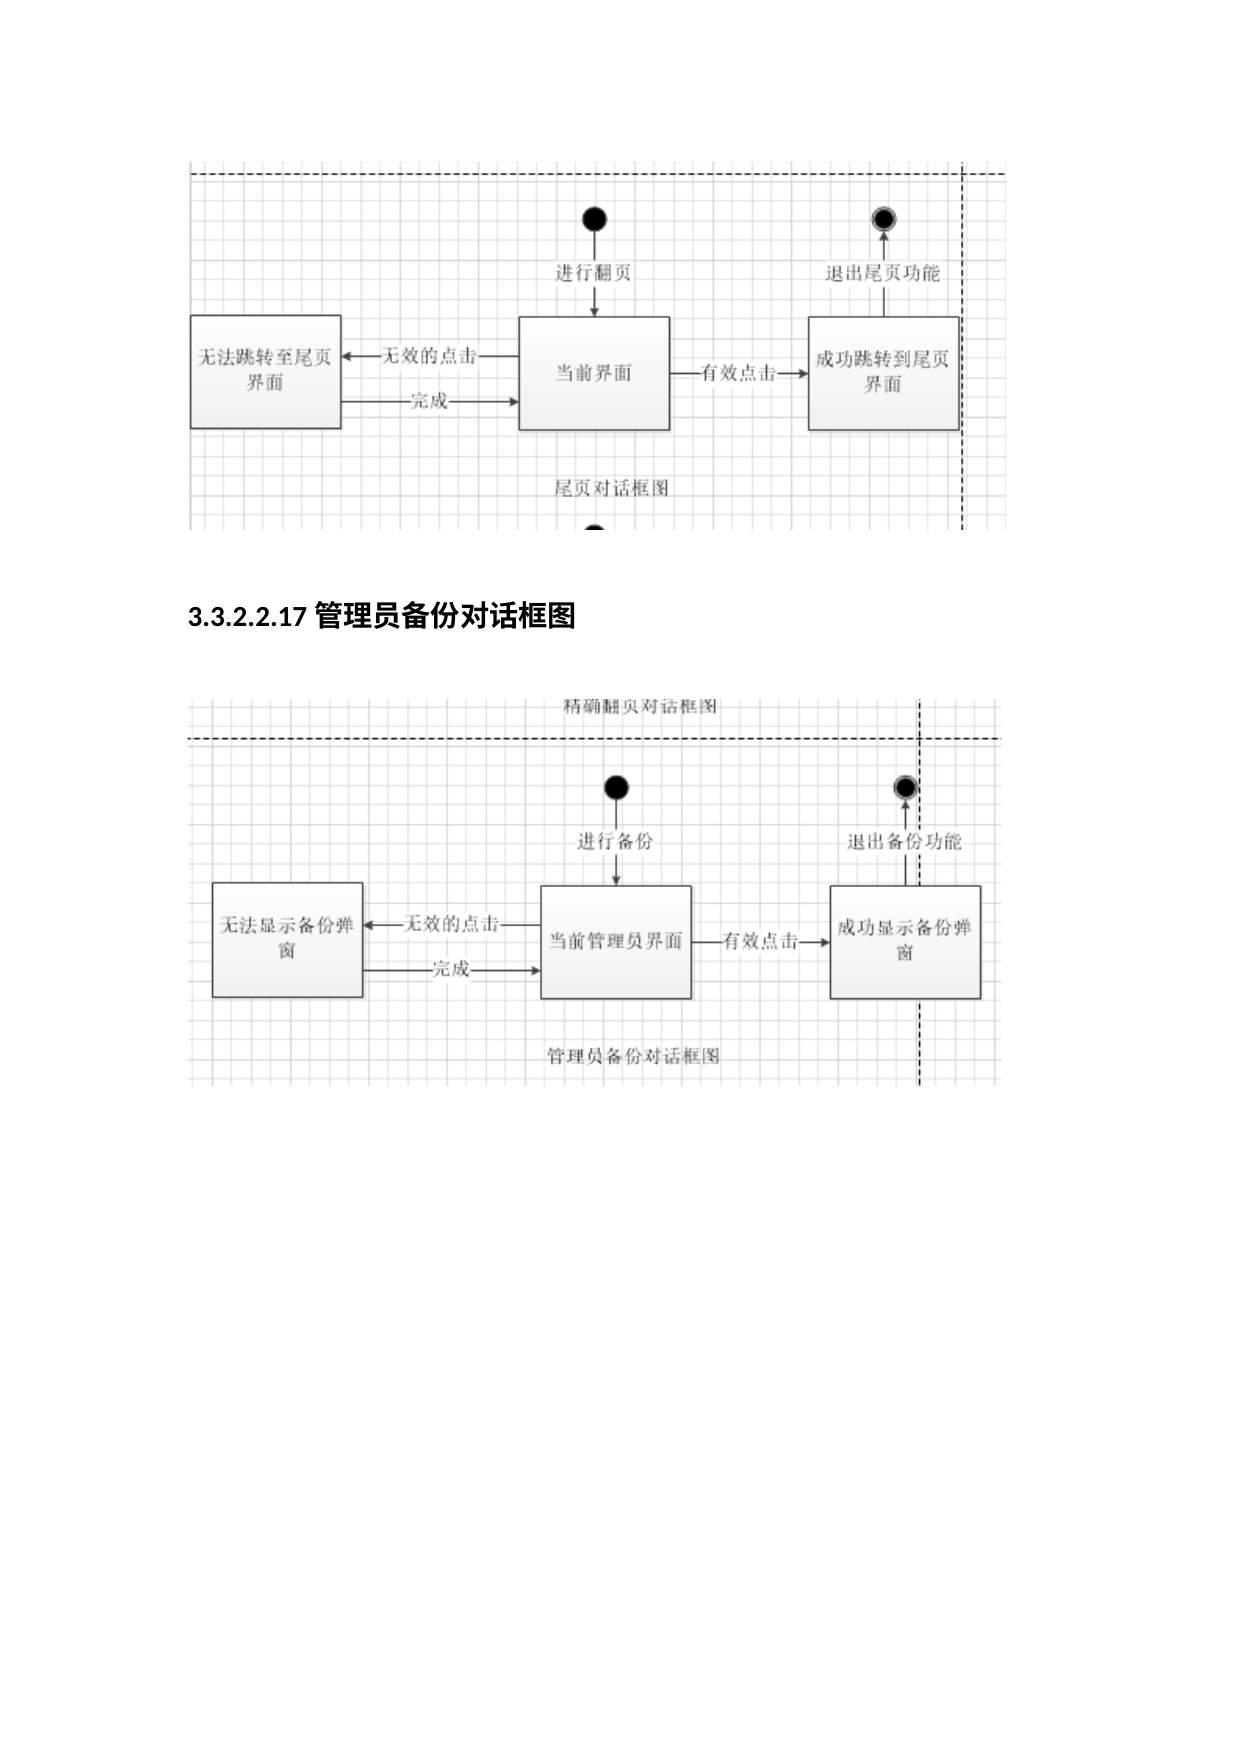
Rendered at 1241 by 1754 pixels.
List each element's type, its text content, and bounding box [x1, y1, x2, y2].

picture [187, 699, 1002, 1086]
subtitle 3.3.2.2.17 管理员备份对话框图 [187, 581, 1053, 646]
picture [187, 162, 1007, 530]
